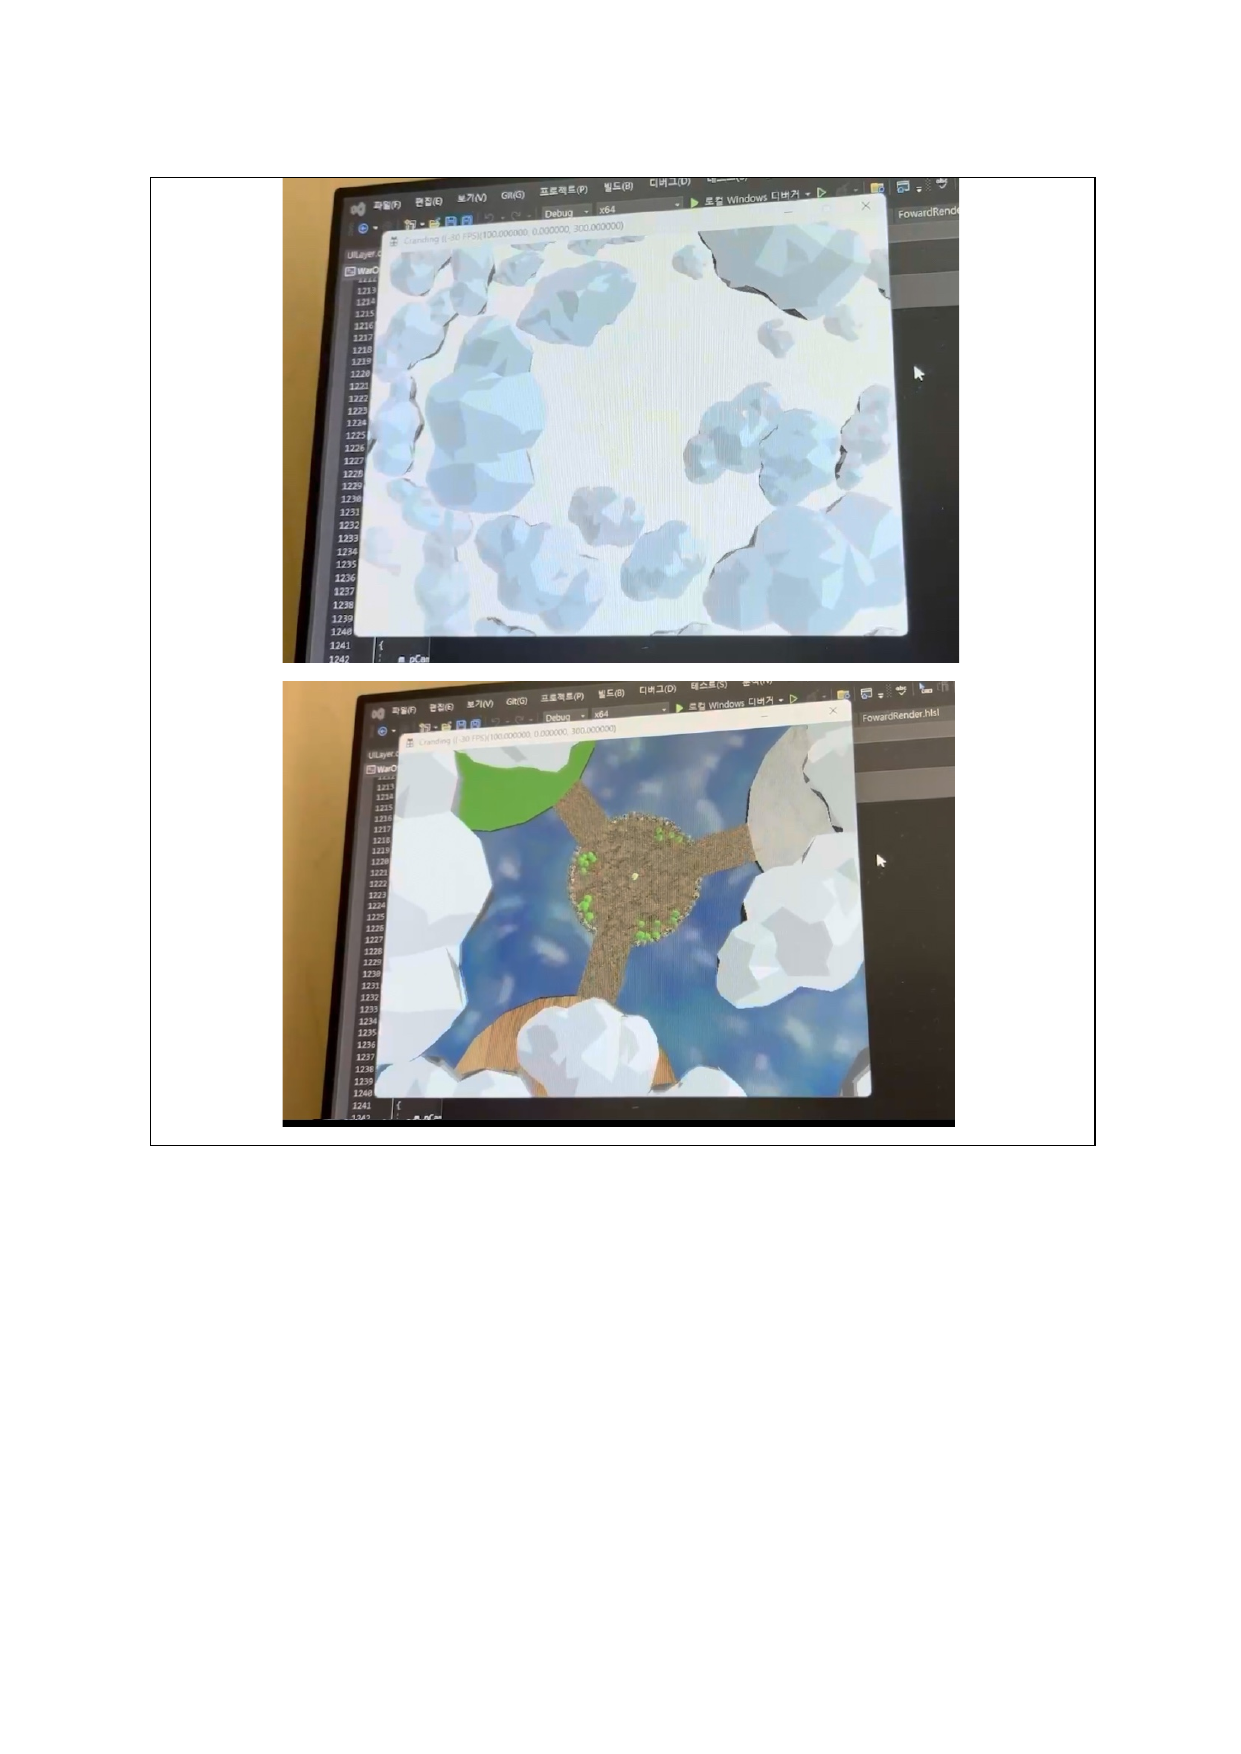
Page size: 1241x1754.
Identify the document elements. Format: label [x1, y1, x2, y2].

table_cell [151, 178, 1094, 1145]
picture [282, 681, 955, 1127]
picture [282, 178, 960, 663]
